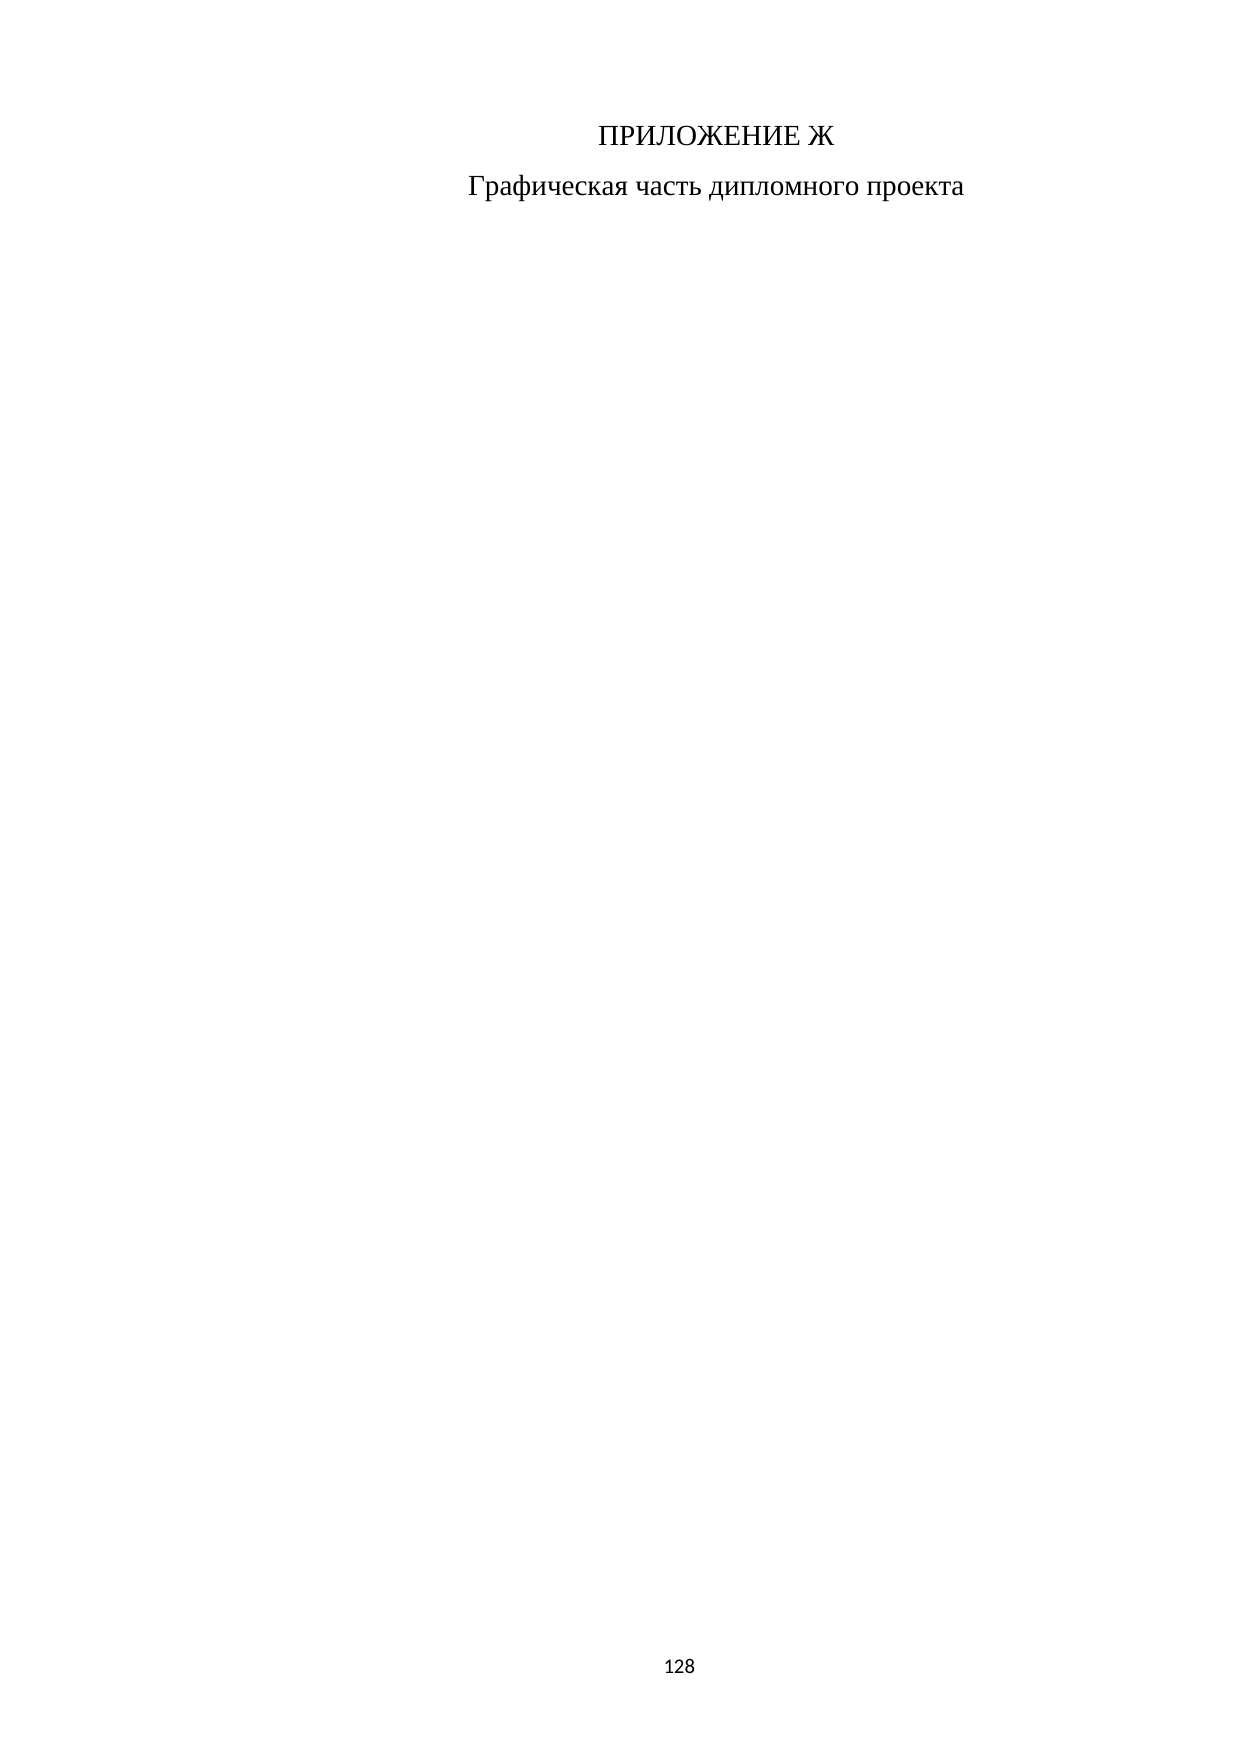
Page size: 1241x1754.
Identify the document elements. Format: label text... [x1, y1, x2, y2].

text Графическая часть дипломного проекта [177, 168, 1181, 202]
text ПРИЛОЖЕНИЕ Ж [177, 118, 1181, 152]
